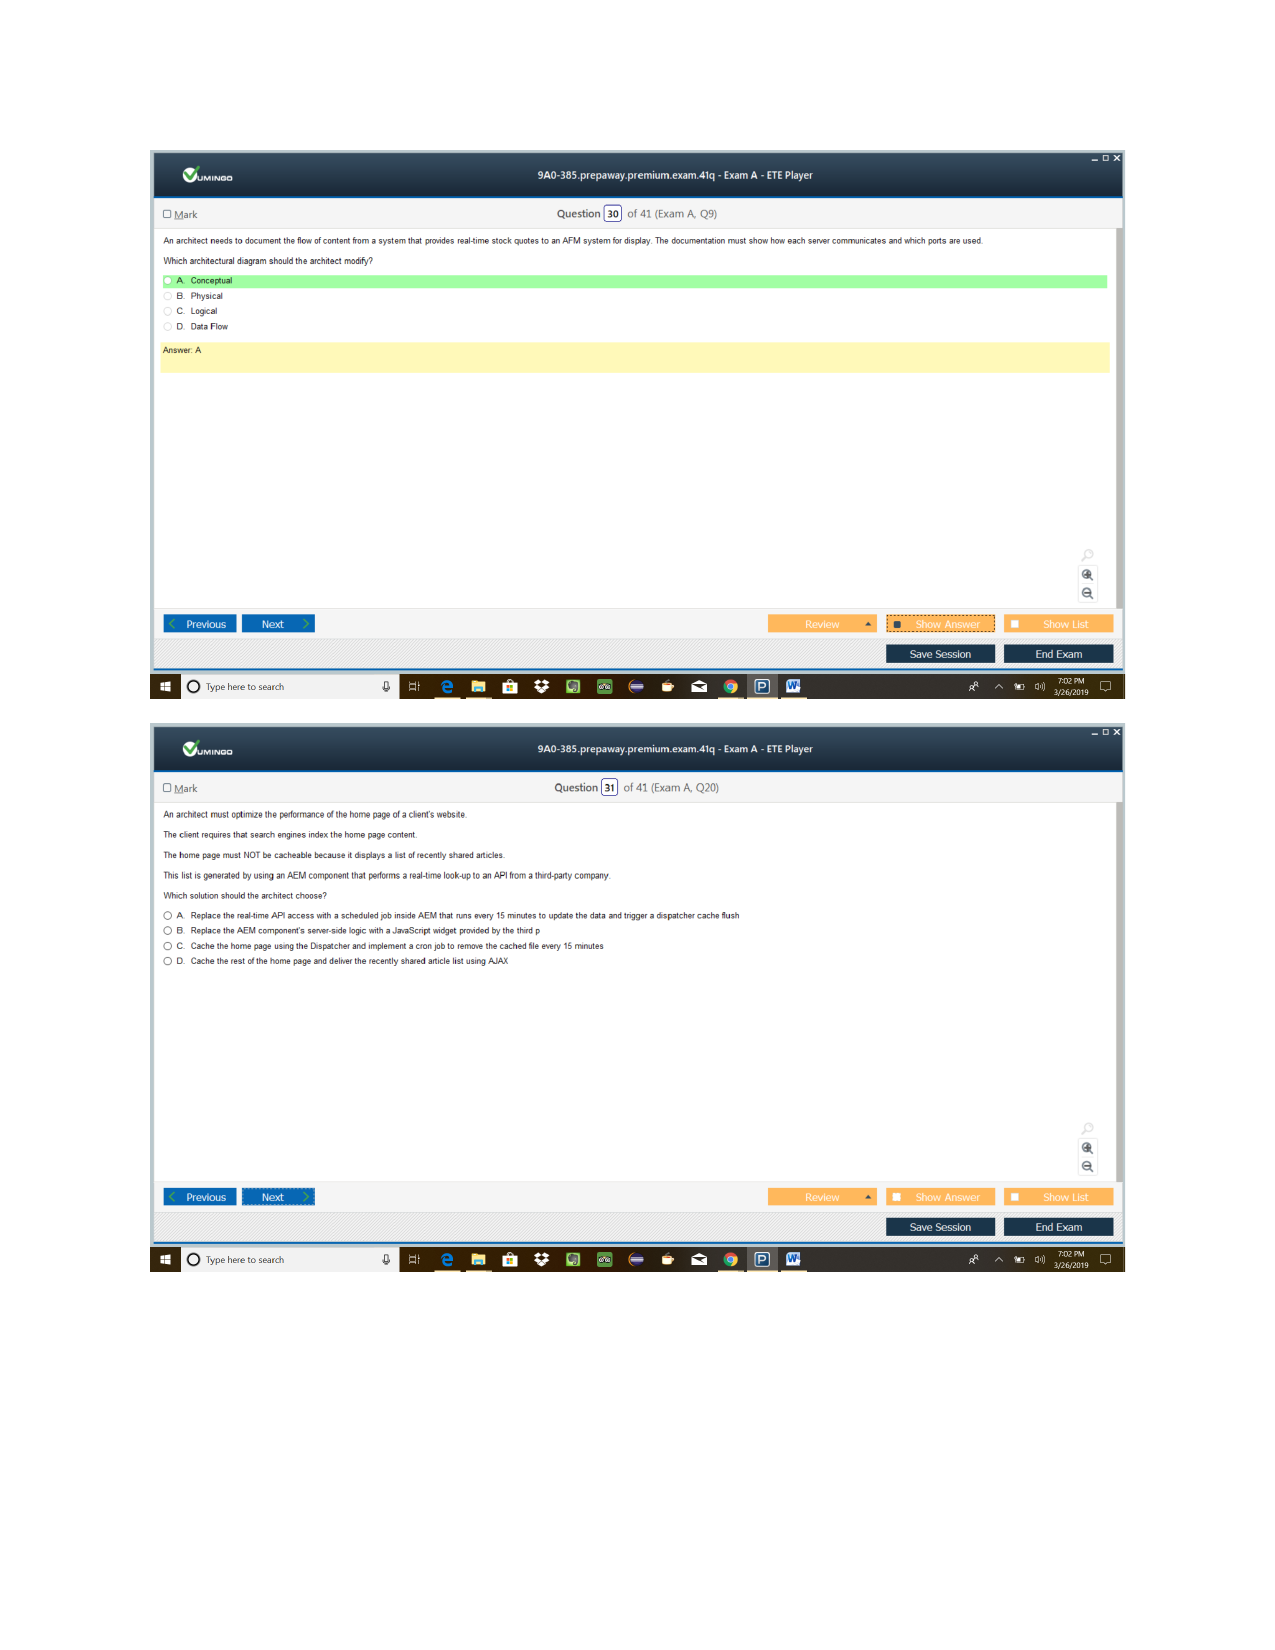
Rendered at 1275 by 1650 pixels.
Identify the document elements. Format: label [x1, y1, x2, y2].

picture [150, 150, 1125, 699]
picture [150, 723, 1125, 1272]
